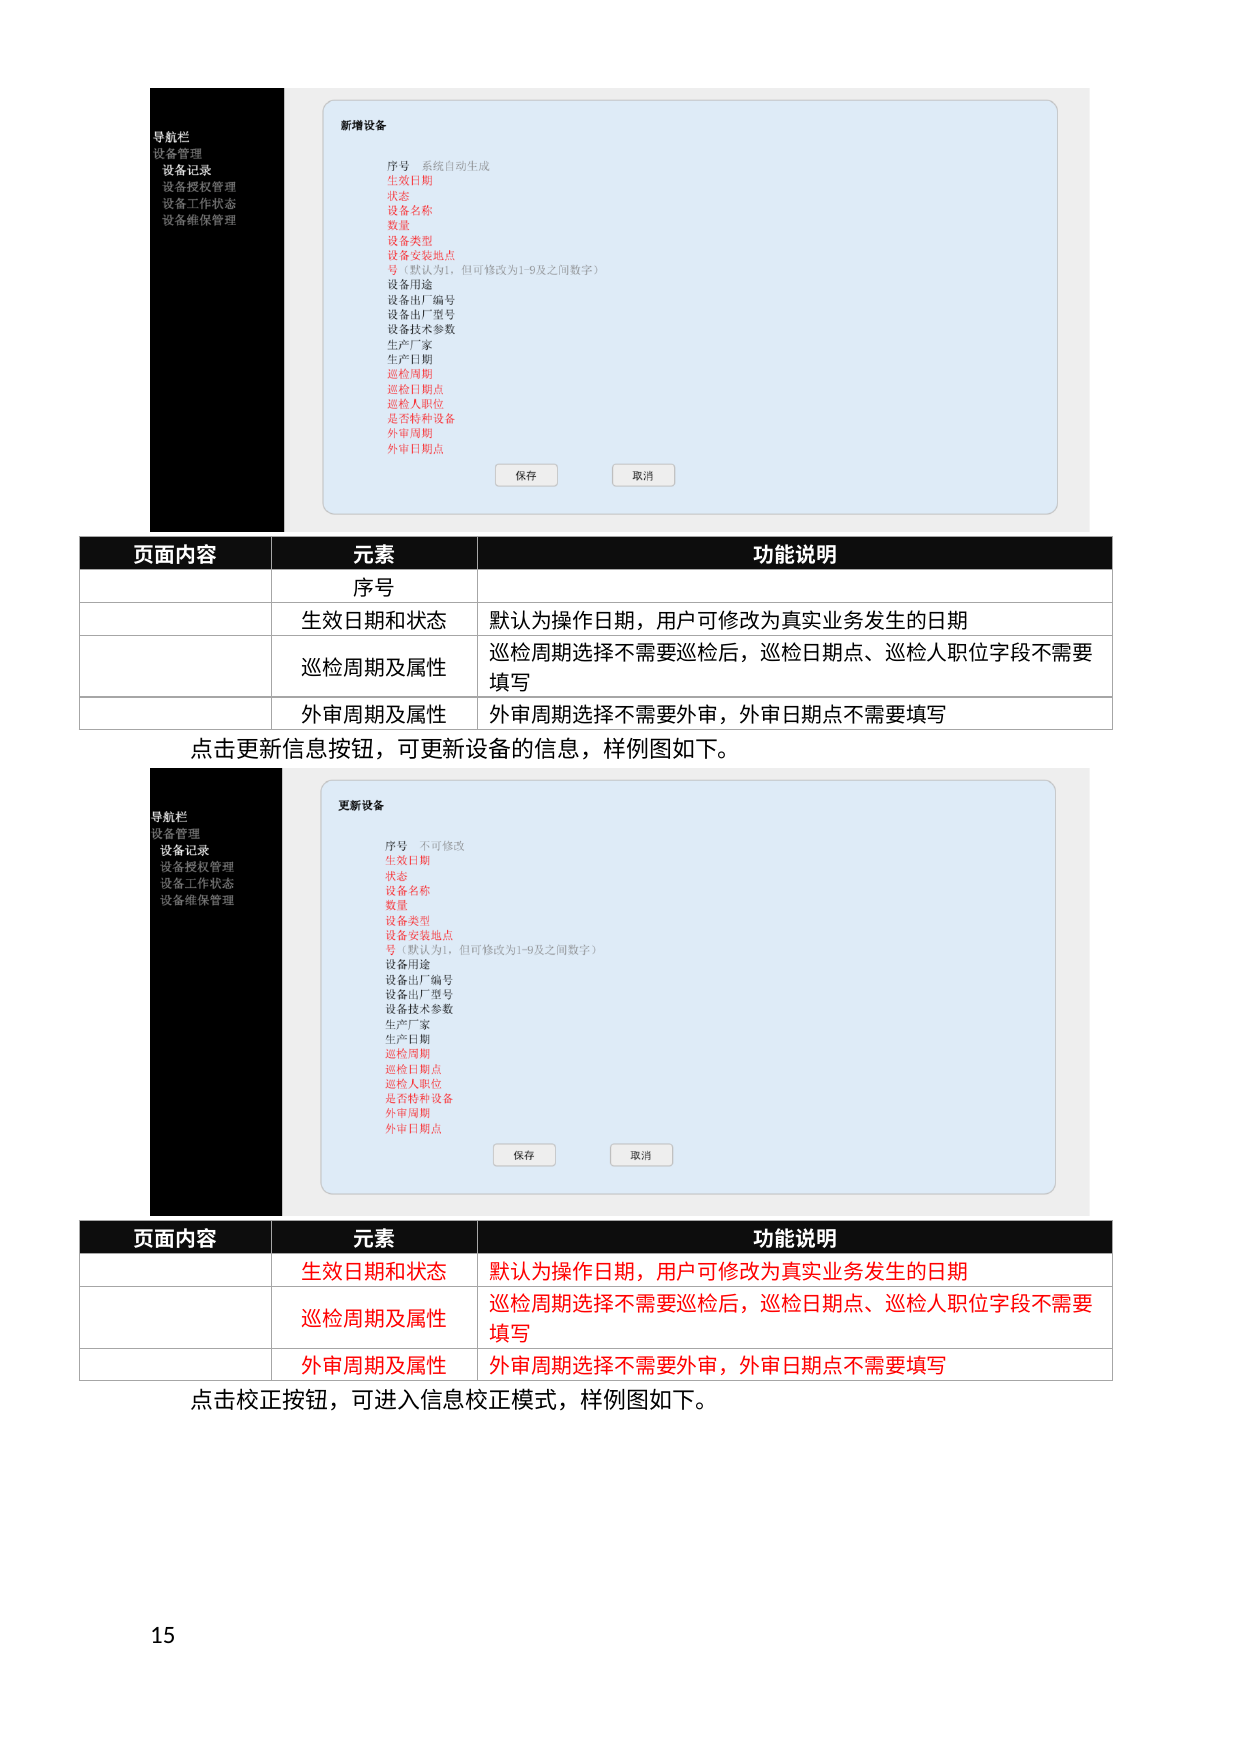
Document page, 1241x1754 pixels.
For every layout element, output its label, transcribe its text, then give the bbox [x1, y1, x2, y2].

table_cell [80, 570, 271, 602]
table_cell [80, 1254, 271, 1286]
table_cell 生效日期和状态 [272, 603, 477, 635]
text 点击校正按钮，可进入信息校正模式，样例图如下。 [150, 1381, 1090, 1415]
table_cell 巡检周期选择不需要巡检后，巡检日期点、巡检人职位字段不需要填写 [478, 1287, 1112, 1347]
table_cell 序号 [272, 570, 477, 602]
table_cell [80, 603, 271, 635]
table_cell 外审周期选择不需要外审，外审日期点不需要填写 [478, 1349, 1112, 1380]
table_header 元素 [272, 537, 477, 569]
picture [150, 768, 1090, 1216]
table_cell 巡检周期及属性 [272, 1287, 477, 1347]
table_cell 默认为操作日期，用户可修改为真实业务发生的日期 [478, 603, 1112, 635]
table_cell 生效日期和状态 [272, 1254, 477, 1286]
table_cell [80, 1349, 271, 1380]
table_cell [80, 636, 271, 696]
table_cell 外审周期及属性 [272, 1349, 477, 1380]
table_cell 默认为操作日期，用户可修改为真实业务发生的日期 [478, 1254, 1112, 1286]
table_cell 外审周期及属性 [272, 698, 477, 729]
text 点击更新信息按钮，可更新设备的信息，样例图如下。 [150, 730, 1090, 764]
table_cell 巡检周期选择不需要巡检后，巡检日期点、巡检人职位字段不需要填写 [478, 636, 1112, 696]
table_cell 外审周期选择不需要外审，外审日期点不需要填写 [478, 698, 1112, 729]
picture [150, 88, 1090, 532]
table_cell 巡检周期及属性 [272, 636, 477, 696]
table_cell [80, 698, 271, 729]
table_header 页面内容 [80, 537, 271, 569]
table_header 功能说明 [478, 1221, 1112, 1253]
table_cell [80, 1287, 271, 1347]
table_cell [478, 570, 1112, 602]
table_header 页面内容 [80, 1221, 271, 1253]
table_header 元素 [272, 1221, 477, 1253]
table_header 功能说明 [478, 537, 1112, 569]
